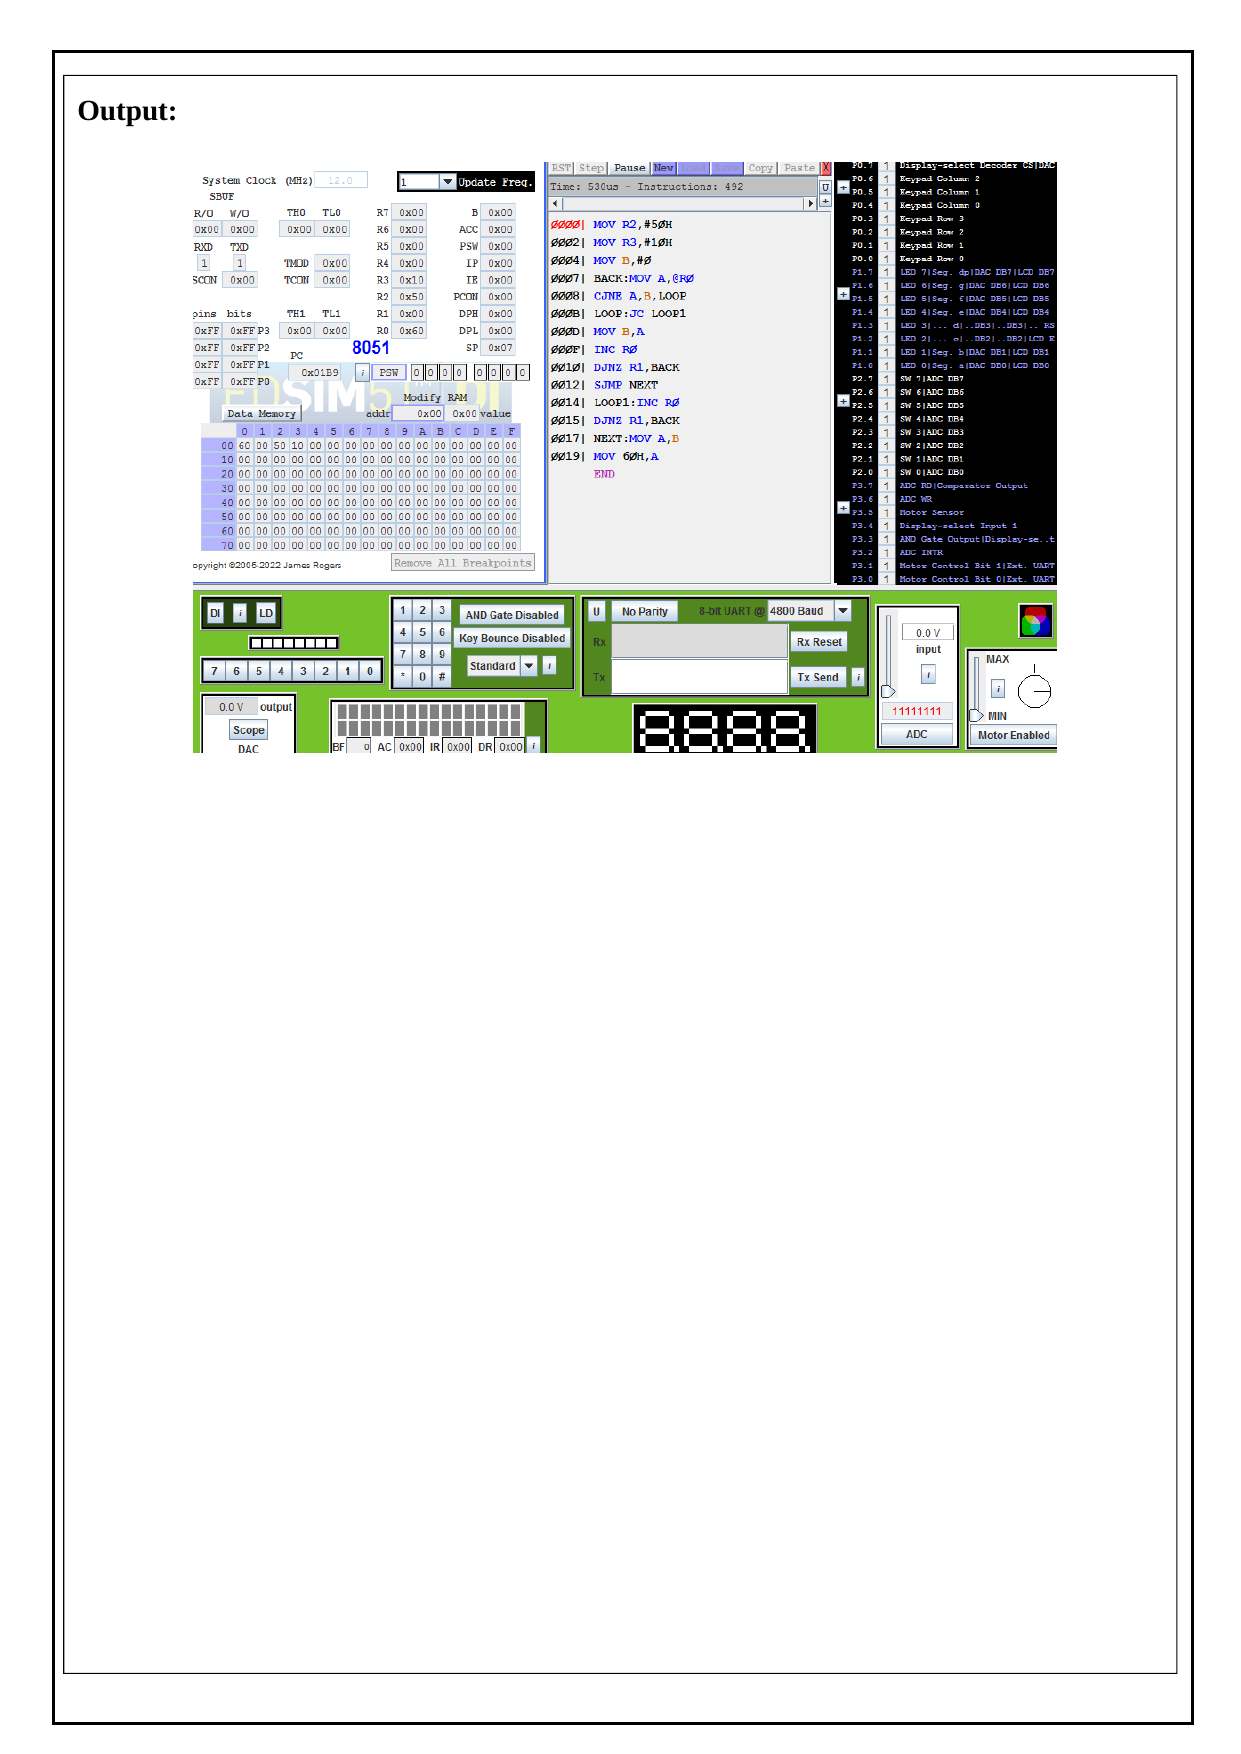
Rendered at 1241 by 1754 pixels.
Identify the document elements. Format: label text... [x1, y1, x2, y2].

subtitle Output: [77, 93, 1191, 127]
picture [193, 162, 1057, 753]
